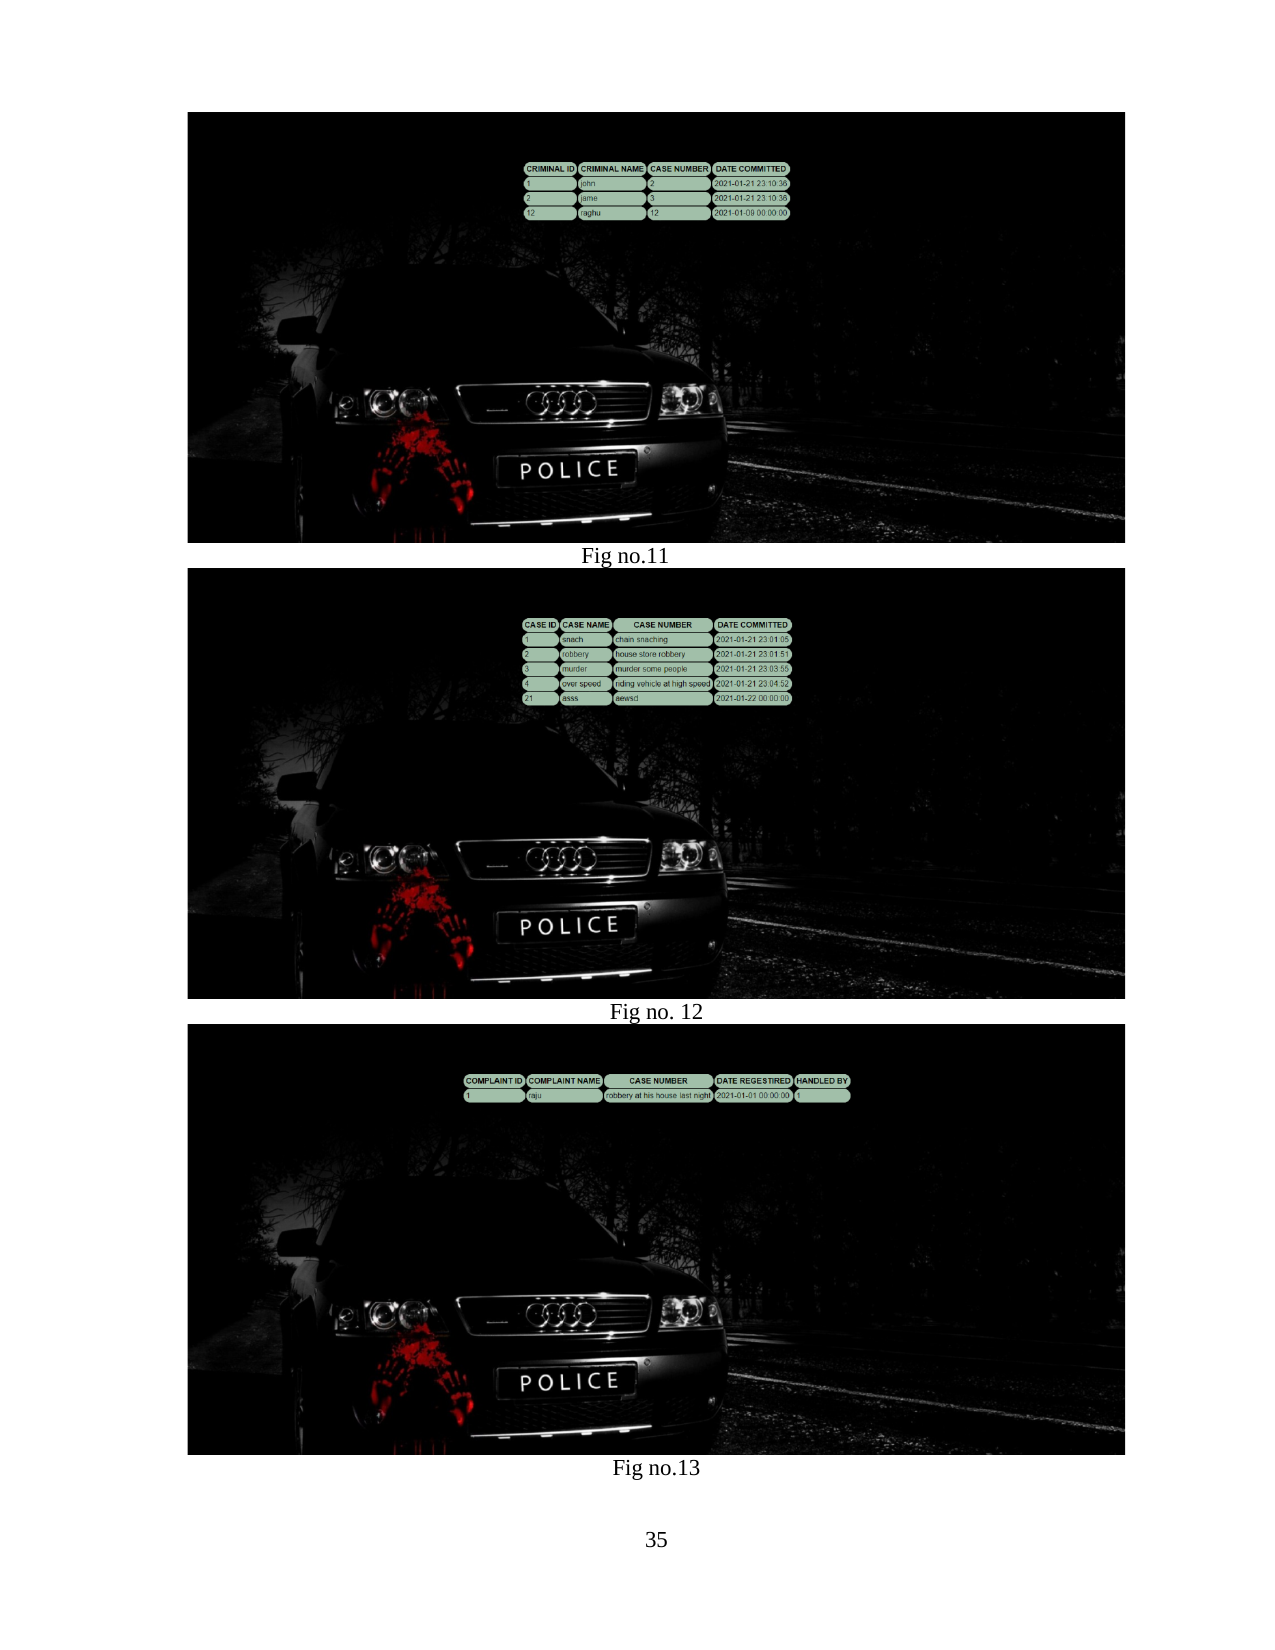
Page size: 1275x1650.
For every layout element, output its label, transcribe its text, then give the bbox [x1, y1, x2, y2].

text Fig no. 12 [187, 999, 1125, 1024]
picture [187, 1024, 1125, 1455]
text Fig no.13 [187, 1455, 1125, 1481]
picture [187, 568, 1125, 999]
picture [187, 112, 1125, 543]
text Fig no.11 [187, 543, 1125, 568]
